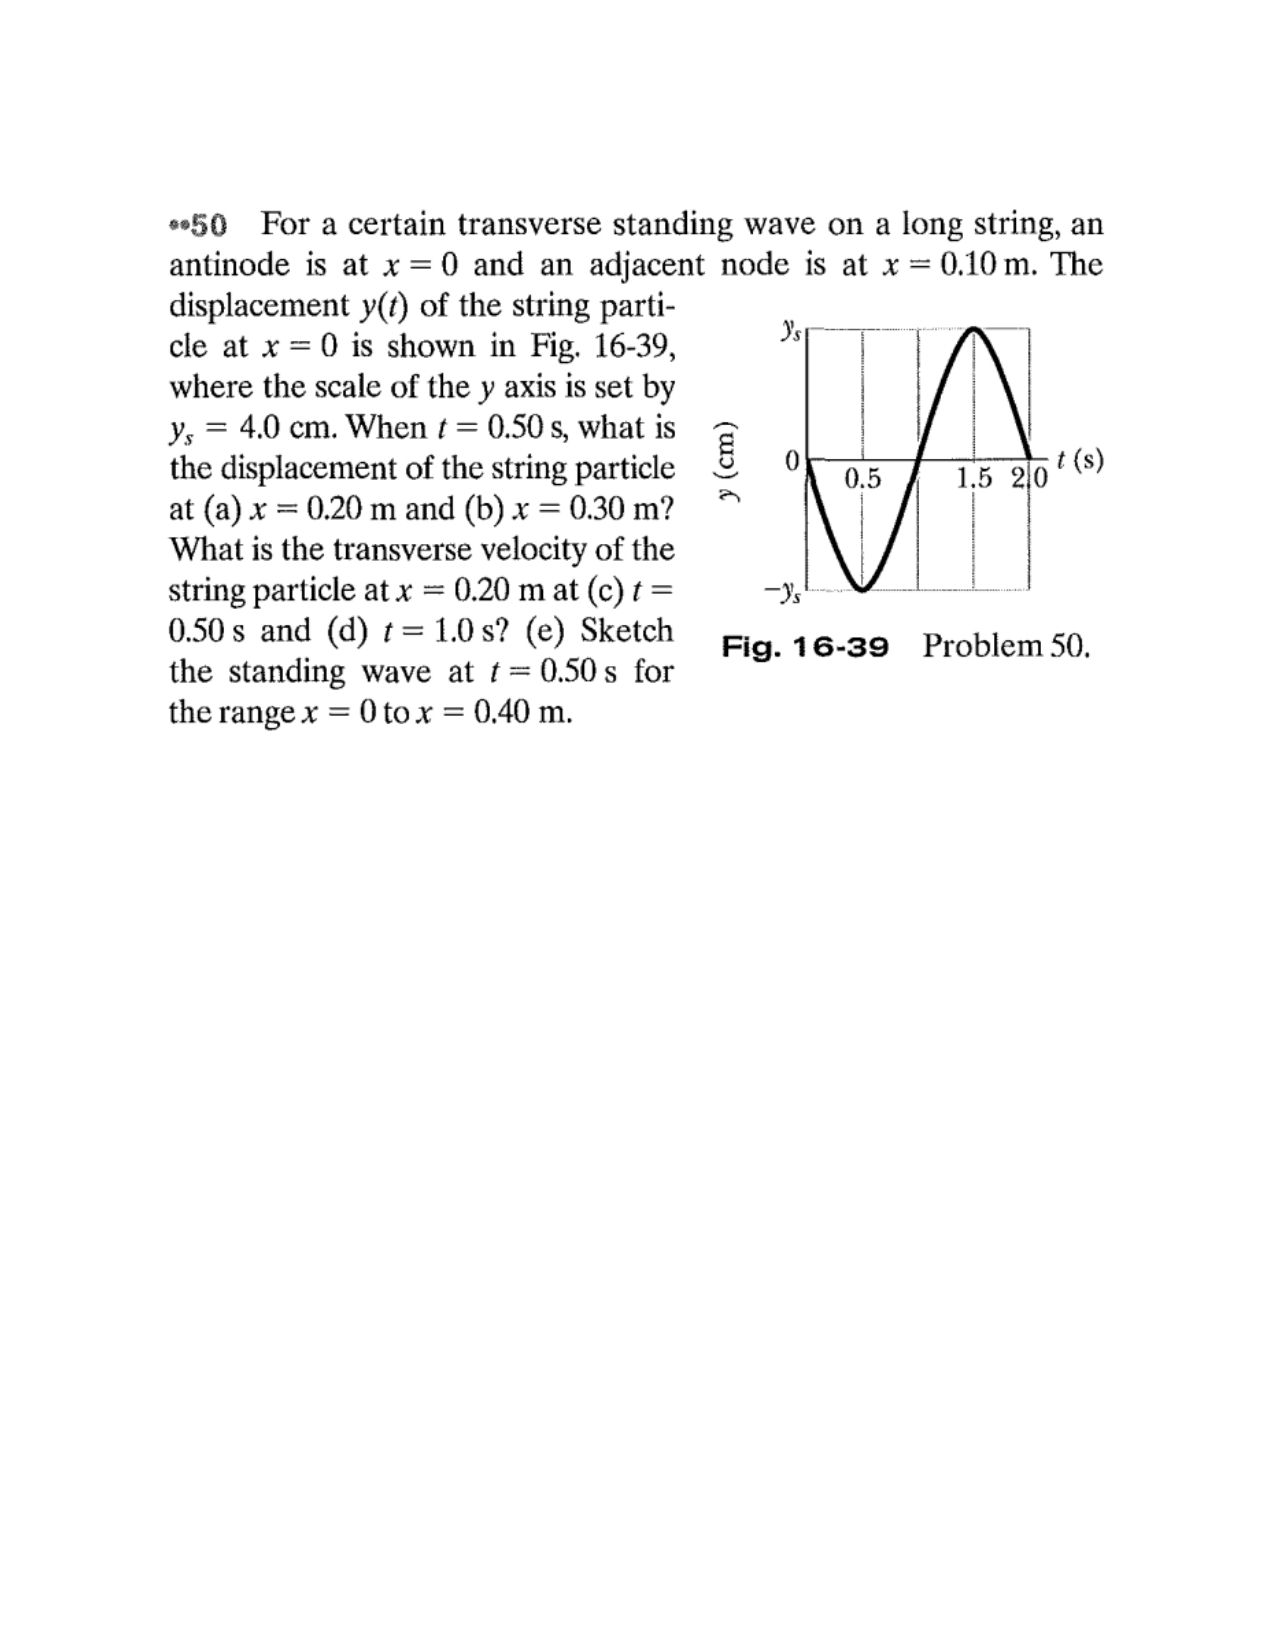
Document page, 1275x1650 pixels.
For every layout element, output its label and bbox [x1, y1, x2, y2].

picture [150, 196, 1125, 746]
